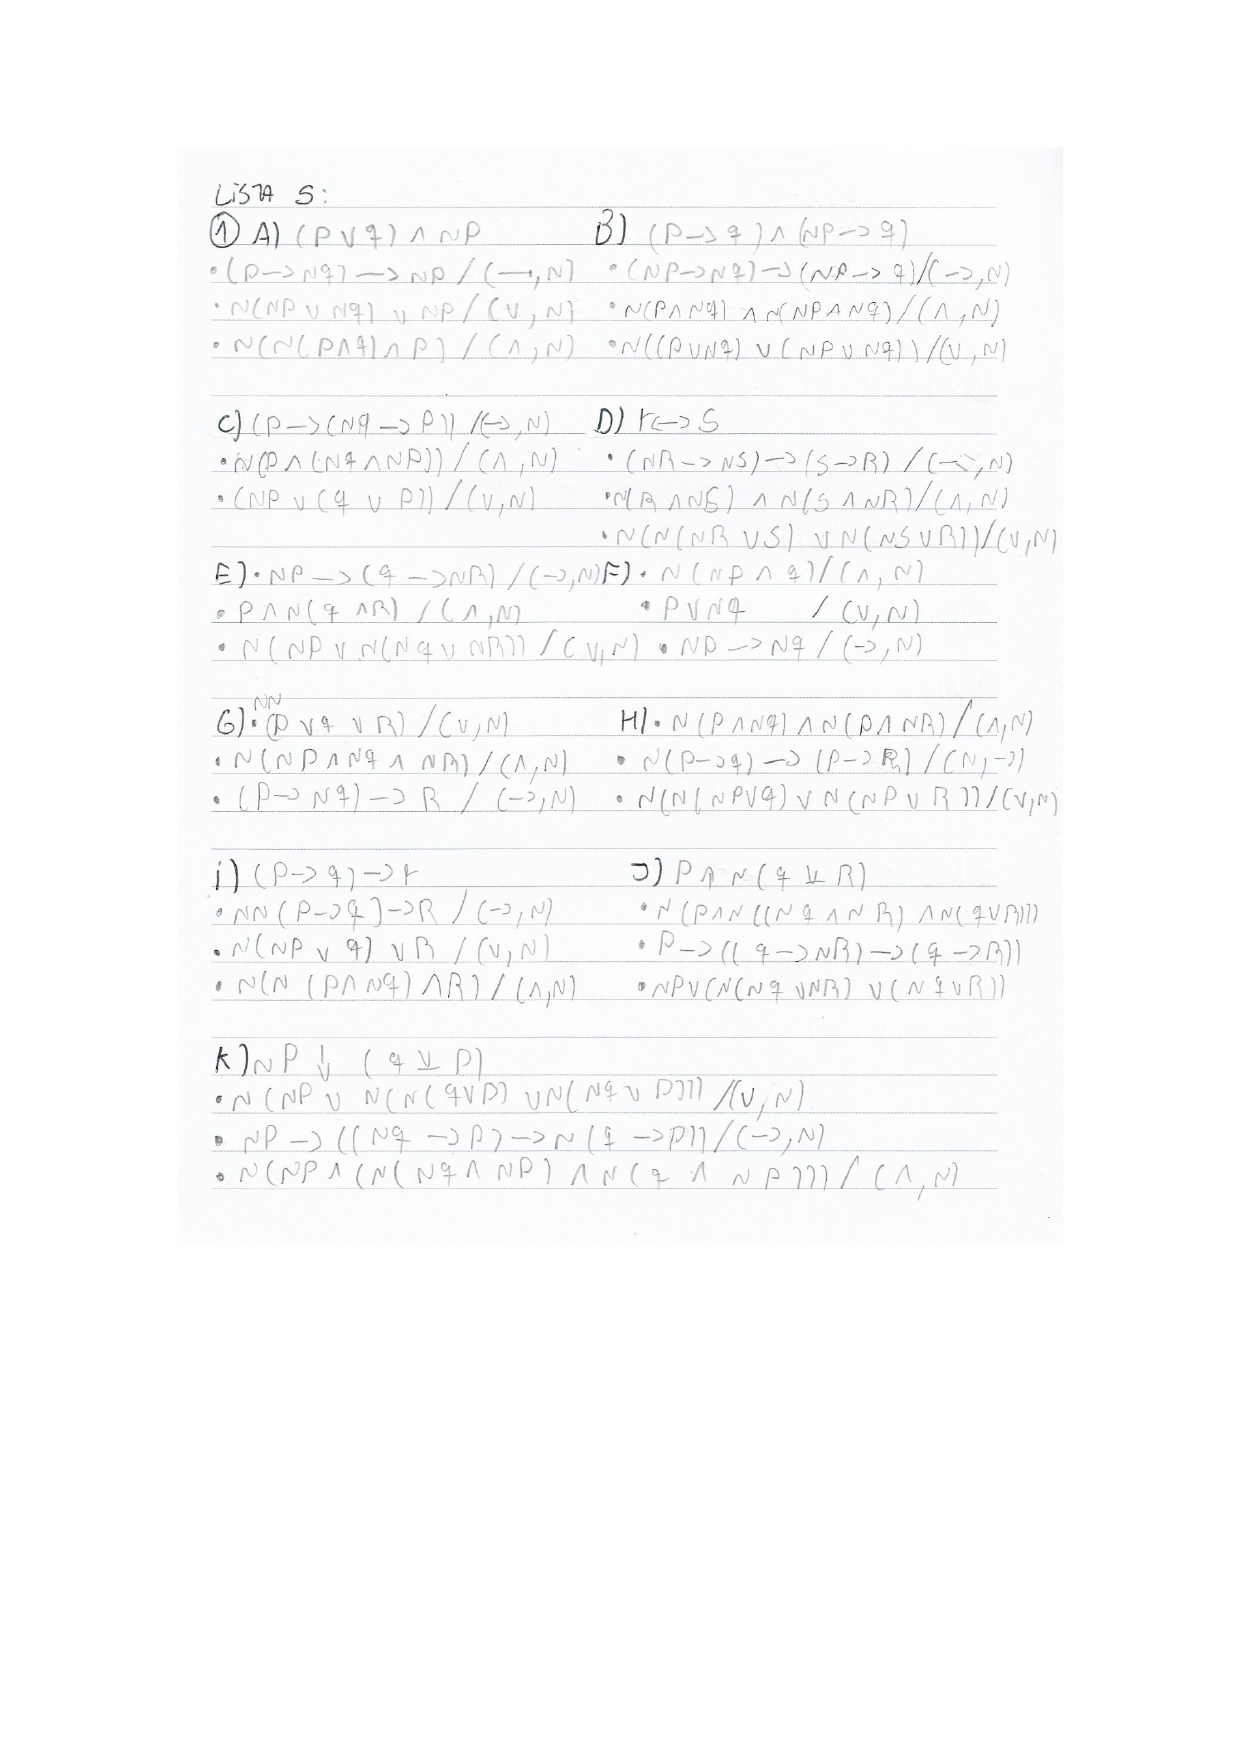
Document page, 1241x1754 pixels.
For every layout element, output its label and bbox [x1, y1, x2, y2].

picture [177, 147, 1063, 1246]
